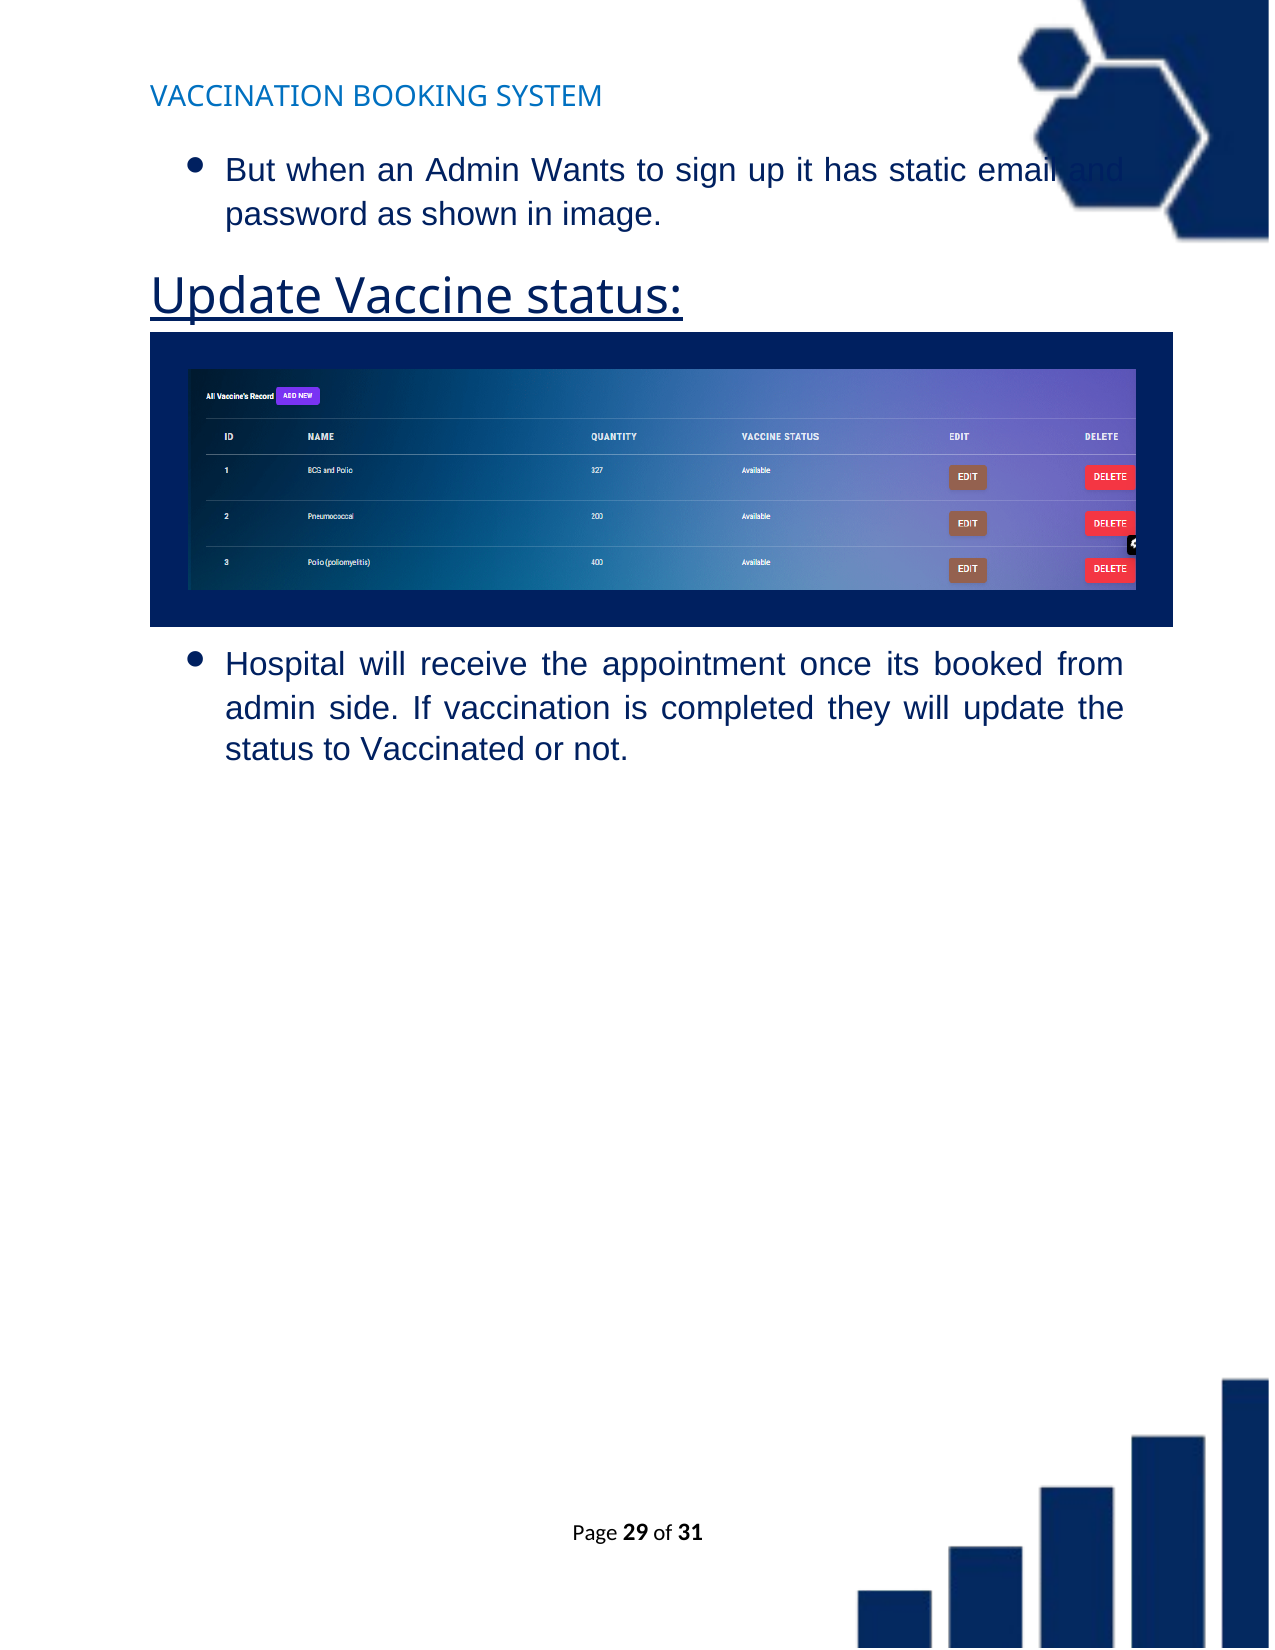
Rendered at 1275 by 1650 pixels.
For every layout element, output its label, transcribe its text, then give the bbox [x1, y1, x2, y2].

subtitle Update Vaccine status: [150, 260, 1125, 328]
picture [834, 1347, 1269, 1648]
list But when an Admin Wants to sign up it has static email and password as shown in image. [187, 150, 1125, 232]
picture [942, 0, 1269, 305]
list Hospital will receive the appointment once its booked from admin side. If vaccination is completed they will update the status to Vaccinated or not. [187, 644, 1125, 767]
picture [188, 369, 1136, 590]
picture [496, 569, 501, 578]
